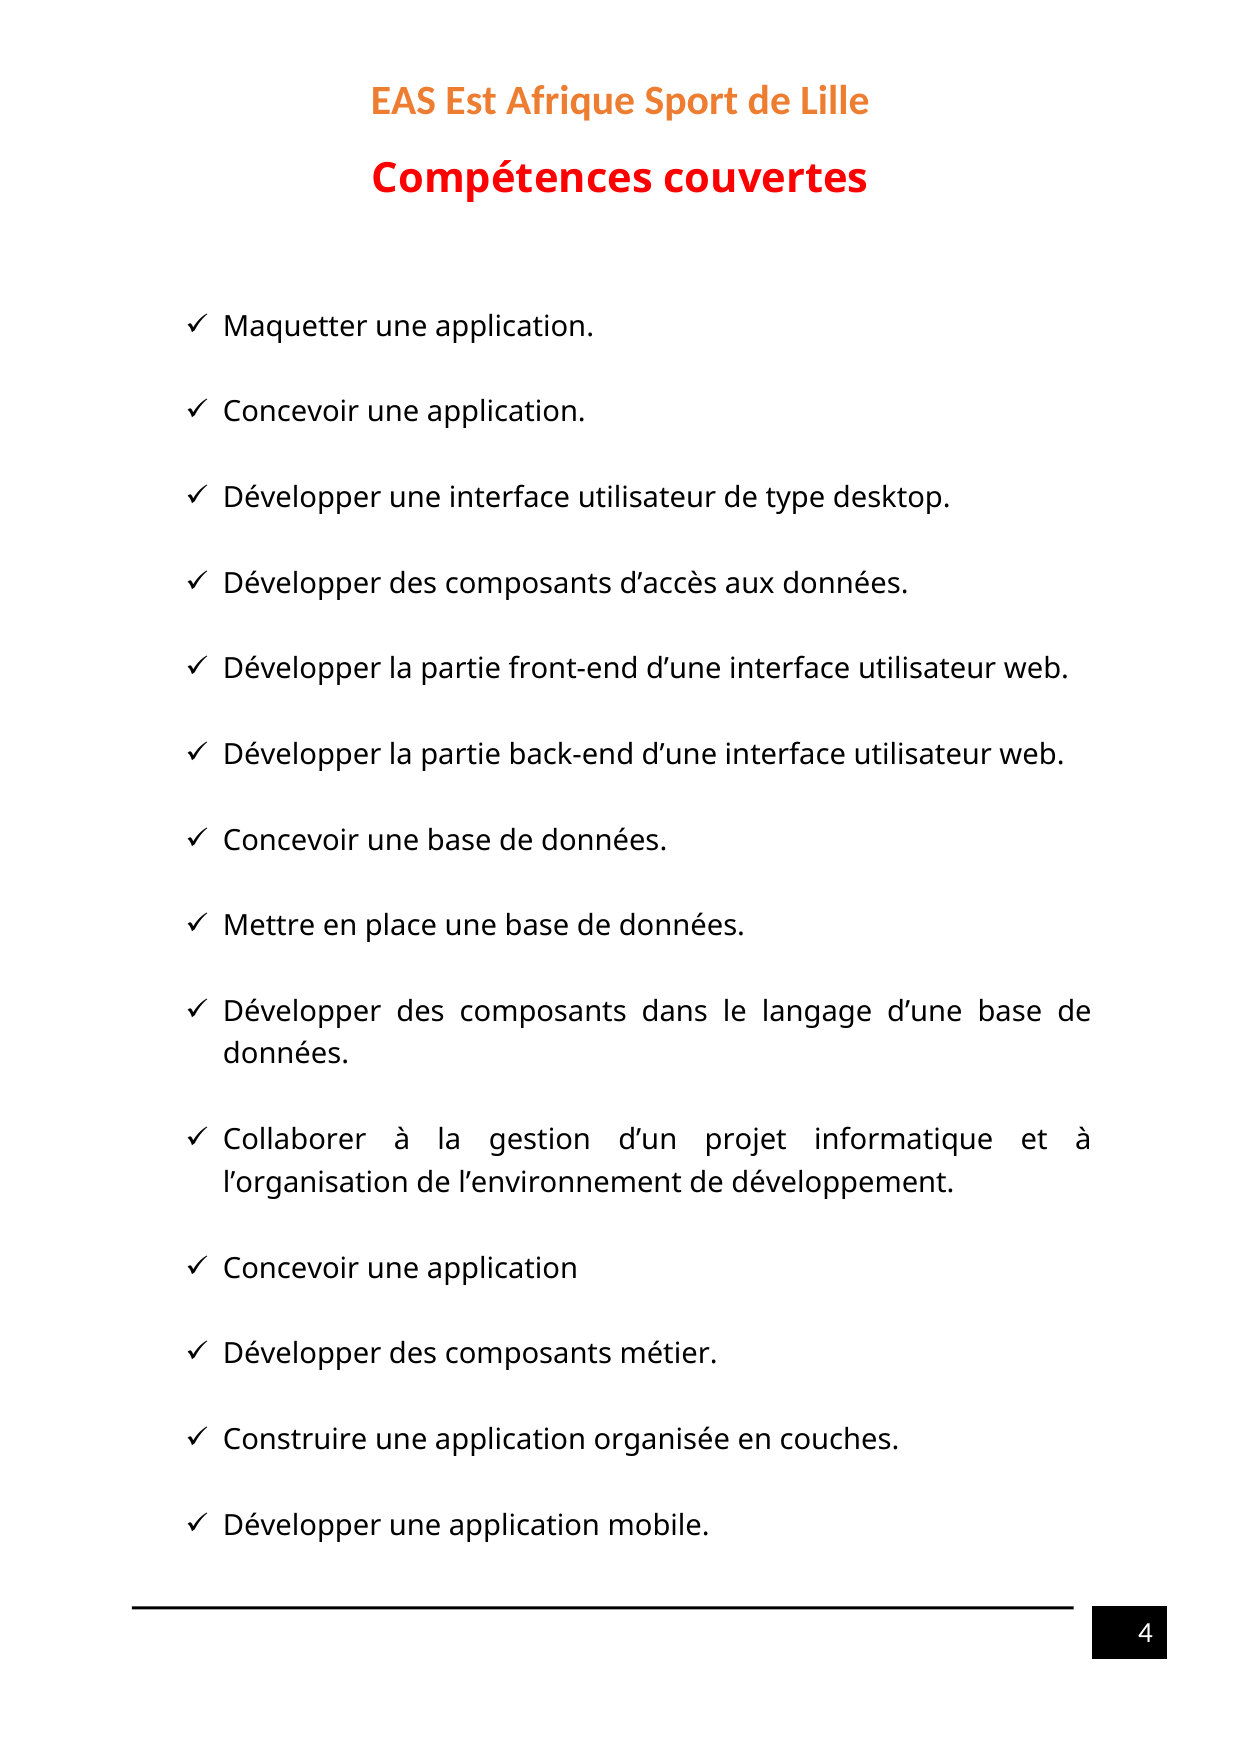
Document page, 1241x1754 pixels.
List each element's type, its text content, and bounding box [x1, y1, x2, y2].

list Développer des composants métier. [185, 1332, 1092, 1372]
list Collaborer à la gestion d’un projet informatique et à l’organisation de l’environnement de développement. [185, 1118, 1092, 1201]
subtitle Compétences couvertes [148, 148, 1092, 204]
list Maquetter une application. [185, 305, 1092, 345]
list Concevoir une application. [185, 391, 1092, 430]
list Développer une application mobile. [185, 1504, 1092, 1543]
list Concevoir une base de données. [185, 819, 1092, 858]
list Construire une application organisée en couches. [185, 1418, 1092, 1458]
list Développer la partie front-end d’une interface utilisateur web. [185, 647, 1092, 687]
list Mettre en place une base de données. [185, 904, 1092, 944]
list Développer la partie back-end d’une interface utilisateur web. [185, 733, 1092, 773]
list Développer des composants dans le langage d’une base de données. [185, 990, 1092, 1072]
list Développer des composants d’accès aux données. [185, 562, 1092, 602]
list Concevoir une application [185, 1247, 1092, 1287]
list Développer une interface utilisateur de type desktop. [185, 476, 1092, 516]
